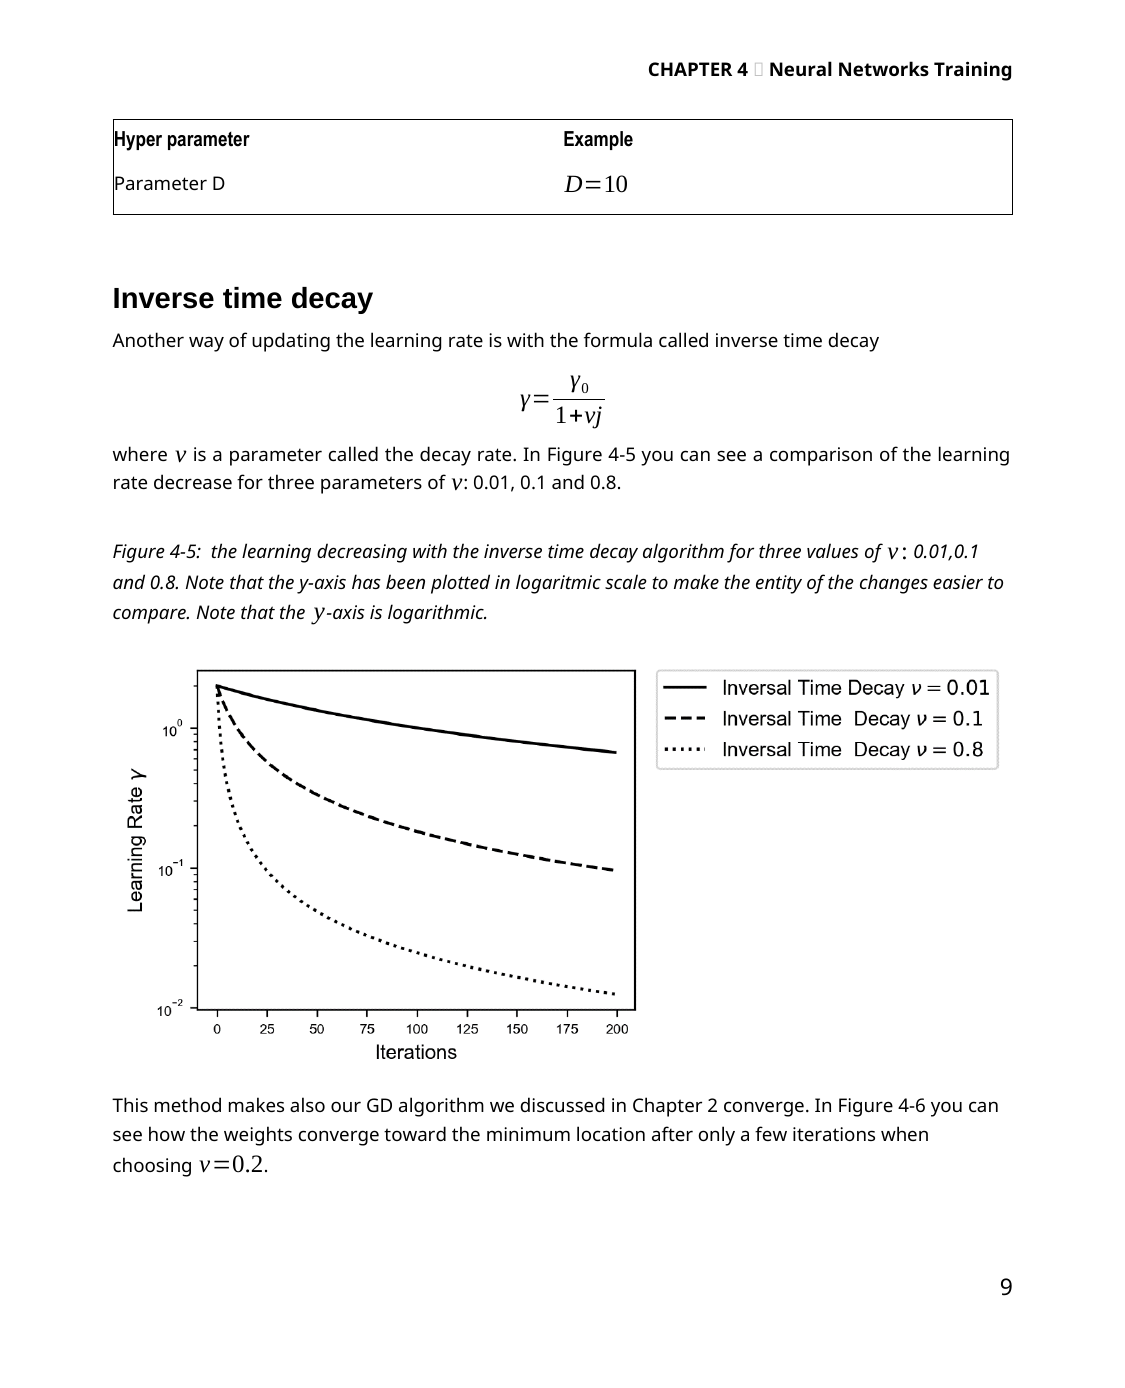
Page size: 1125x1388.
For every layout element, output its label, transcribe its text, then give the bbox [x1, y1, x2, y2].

table_header Hyper parameter [114, 120, 562, 158]
picture [112, 654, 1012, 1077]
text Another way of updating the learning rate is with the formula called inverse time decay [112, 327, 1012, 353]
text This method makes also our GD algorithm we discussed in Chapter 2 converge. In Figure 4-6 you can see how the weights converge toward the minimum location after only a few iterations when choosing . [112, 1092, 1012, 1178]
text Figure 4-5: the learning decreasing with the inverse time decay algorithm for three values of 0.01,0.1 and 0.8. Note that the y-axis has been plotted in logaritmic scale to make the entity of the changes easier to compare. Note that the -axis is logarithmic. [112, 538, 1012, 626]
table_cell [563, 158, 1012, 214]
text where is a parameter called the decay rate. In Figure 4-5 you can see a comparison of the learning rate decrease for three parameters of : 0.01, 0.1 and 0.8. [112, 441, 1012, 496]
subtitle Inverse time decay [112, 281, 1012, 315]
table_header Example [563, 120, 1012, 158]
table_cell Parameter D [114, 158, 562, 214]
